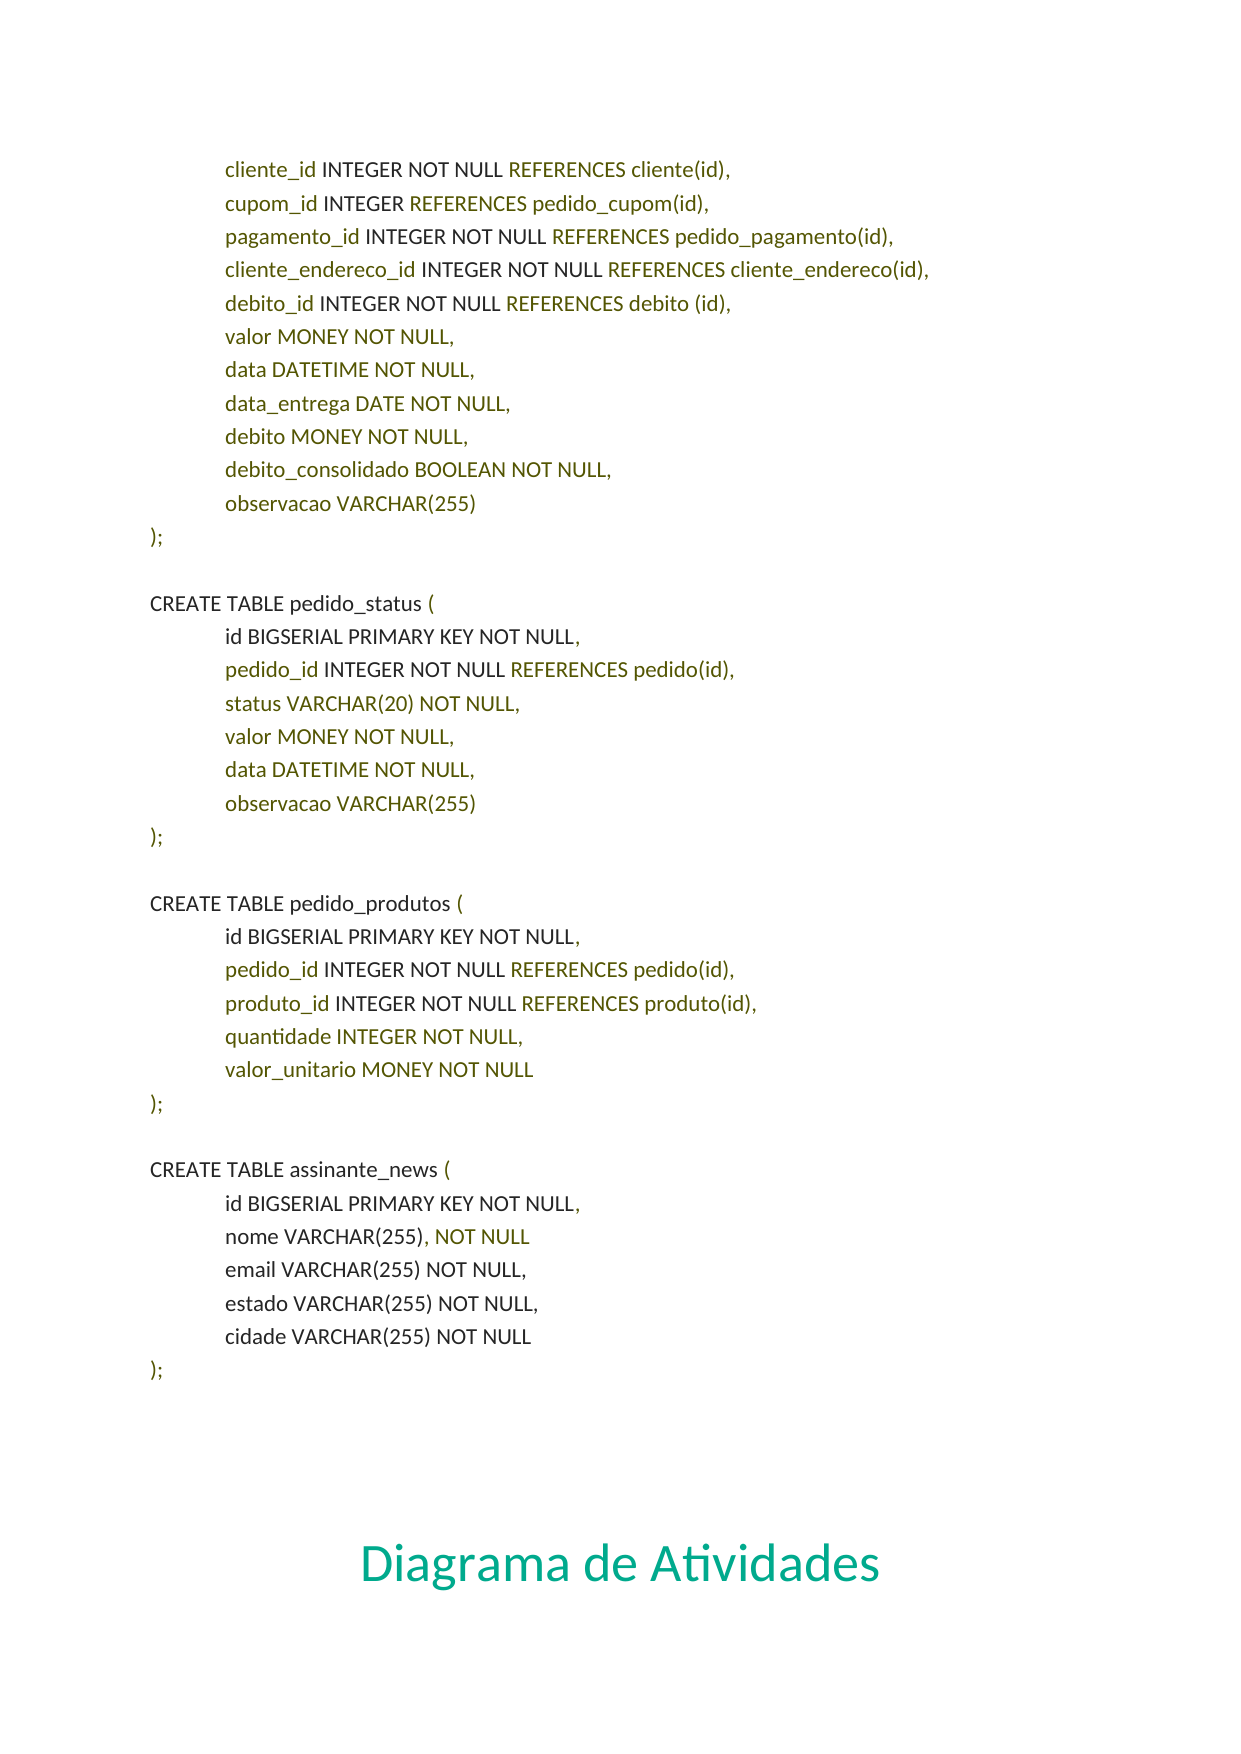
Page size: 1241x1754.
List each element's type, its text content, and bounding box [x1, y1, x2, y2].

text data_entrega DATE NOT NULL, [150, 383, 1090, 417]
text Diagrama de Atividades [150, 1529, 1090, 1595]
text pagamento_id INTEGER NOT NULL REFERENCES pedido_pagamento(id), [150, 217, 1090, 250]
text observacao VARCHAR(255) [150, 483, 1090, 517]
text valor MONEY NOT NULL, [150, 317, 1090, 350]
text id BIGSERIAL PRIMARY KEY NOT NULL, [150, 617, 1090, 650]
text id BIGSERIAL PRIMARY KEY NOT NULL, [150, 917, 1090, 950]
text debito_consolidado BOOLEAN NOT NULL, [150, 450, 1090, 483]
text produto_id INTEGER NOT NULL REFERENCES produto(id), [150, 983, 1090, 1017]
text CREATE TABLE pedido_status ( [150, 583, 1090, 617]
text CREATE TABLE pedido_produtos ( [150, 883, 1090, 917]
text debito_id INTEGER NOT NULL REFERENCES debito (id), [150, 283, 1090, 317]
text status VARCHAR(20) NOT NULL, [150, 683, 1090, 717]
text quantidade INTEGER NOT NULL, [150, 1017, 1090, 1050]
text valor_unitario MONEY NOT NULL [150, 1050, 1090, 1083]
text cliente_id INTEGER NOT NULL REFERENCES cliente(id), [150, 150, 1090, 183]
text id BIGSERIAL PRIMARY KEY NOT NULL, [150, 1183, 1090, 1217]
text data DATETIME NOT NULL, [150, 350, 1090, 383]
text cidade VARCHAR(255) NOT NULL [150, 1317, 1090, 1350]
text cliente_endereco_id INTEGER NOT NULL REFERENCES cliente_endereco(id), [150, 250, 1090, 283]
text pedido_id INTEGER NOT NULL REFERENCES pedido(id), [150, 950, 1090, 983]
text nome VARCHAR(255), NOT NULL [150, 1217, 1090, 1250]
text valor MONEY NOT NULL, [150, 717, 1090, 750]
text ); [150, 517, 1090, 550]
text ); [150, 817, 1090, 850]
text data DATETIME NOT NULL, [150, 750, 1090, 783]
text estado VARCHAR(255) NOT NULL, [150, 1283, 1090, 1317]
text cupom_id INTEGER REFERENCES pedido_cupom(id), [150, 183, 1090, 217]
text email VARCHAR(255) NOT NULL, [150, 1250, 1090, 1283]
text ); [150, 1083, 1090, 1117]
text ); [150, 1350, 1090, 1383]
text pedido_id INTEGER NOT NULL REFERENCES pedido(id), [150, 650, 1090, 683]
text debito MONEY NOT NULL, [150, 417, 1090, 450]
text CREATE TABLE assinante_news ( [150, 1150, 1090, 1183]
text observacao VARCHAR(255) [150, 783, 1090, 817]
